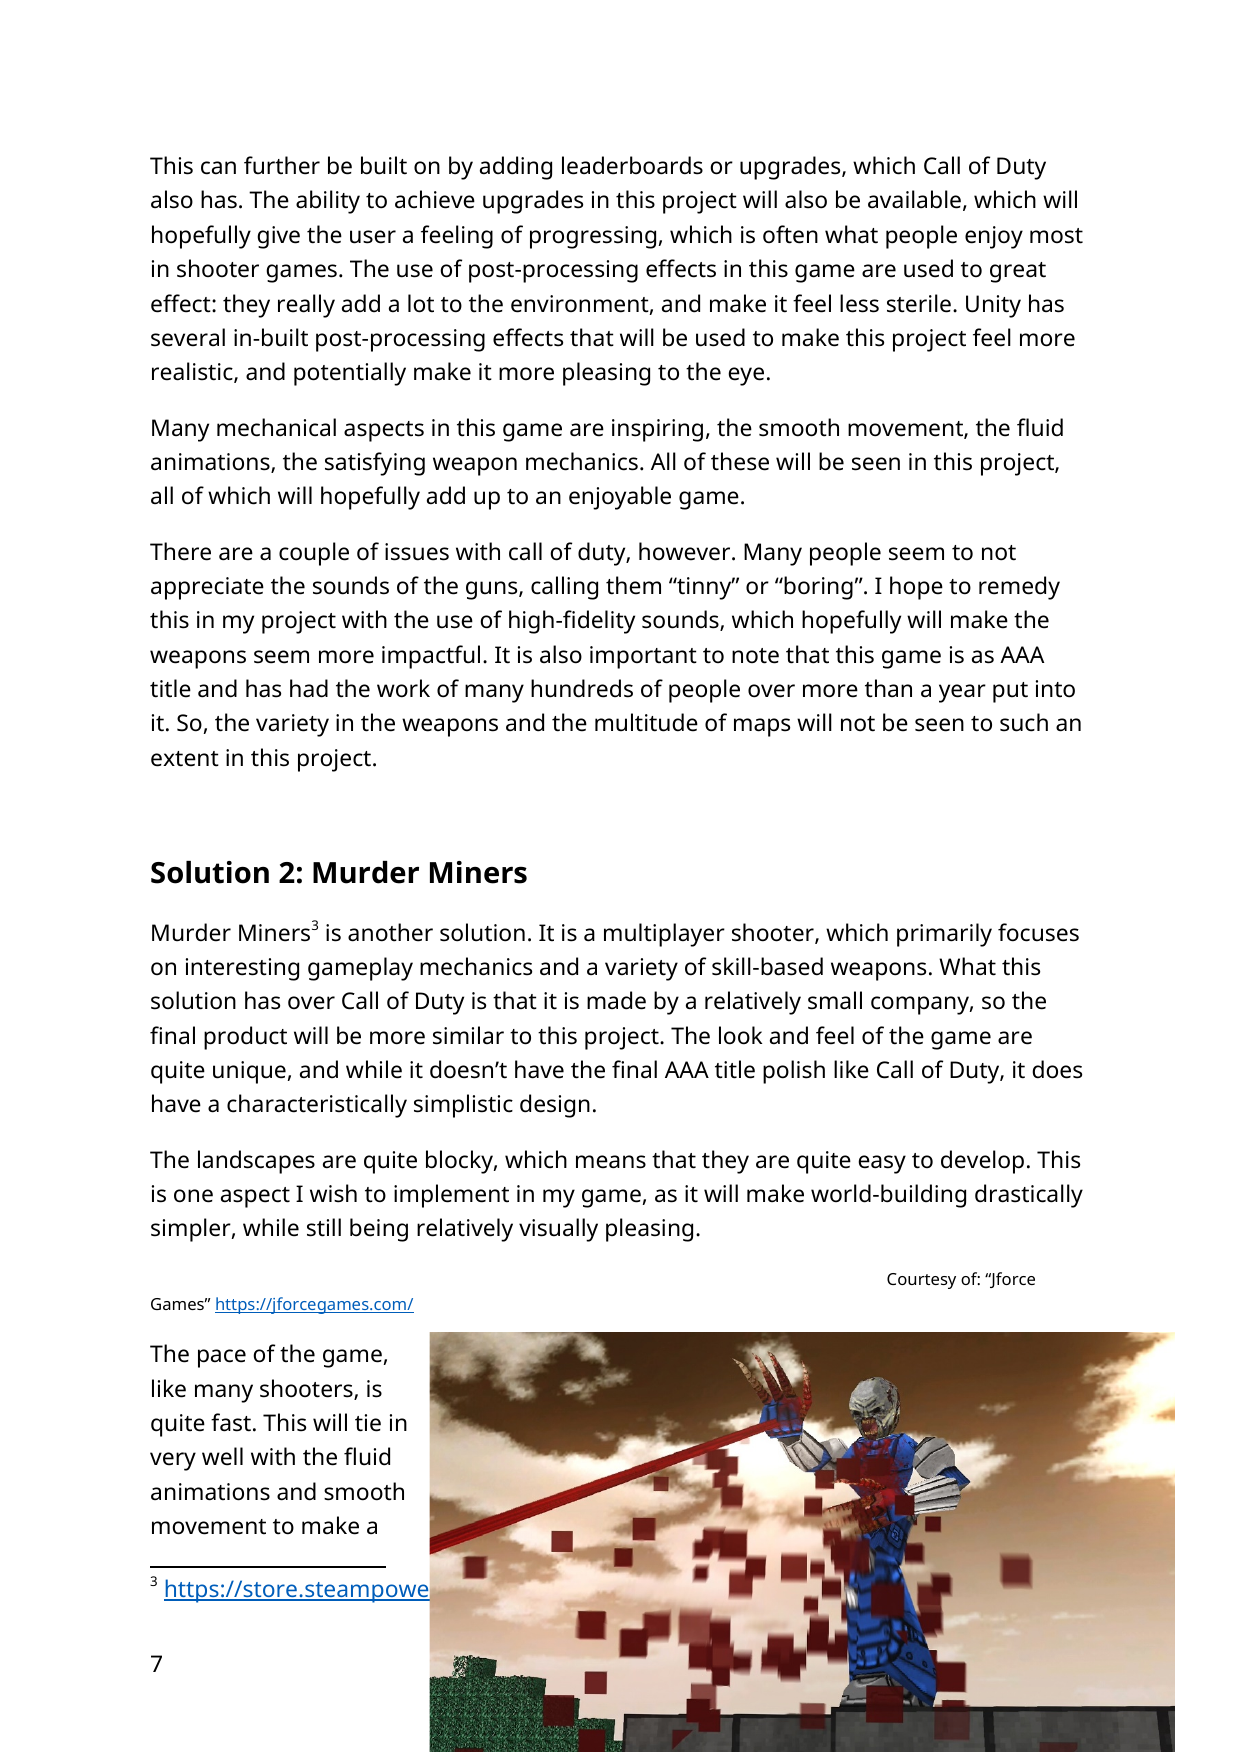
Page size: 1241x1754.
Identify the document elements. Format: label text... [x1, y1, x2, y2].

text Murder Miners is another solution. It is a multiplayer shooter, which primarily focuses on interesting gameplay mechanics and a variety of skill-based weapons. What this solution has over Call of Duty is that it is made by a relatively small company, so the final product will be more similar to this project. The look and feel of the game are quite unique, and while it doesn’t have the final AAA title polish like Call of Duty, it does have a characteristically simplistic design. [150, 917, 1090, 1120]
text The landscapes are quite blocky, which means that they are quite easy to develop. This is one aspect I wish to implement in my game, as it will make world-building drastically simpler, while still being relatively visually pleasing. [150, 1144, 1090, 1244]
picture [428, 1332, 1174, 1751]
text Courtesy of: “Jforce Games” https://jforcegames.com/ [150, 1268, 1090, 1315]
text Many mechanical aspects in this game are inspiring, the smooth movement, the fluid animations, the satisfying weapon mechanics. All of these will be seen in this project, all of which will hopefully add up to an enjoyable game. [150, 411, 1090, 511]
text Solution 2: Murder Miners [150, 852, 1090, 892]
text There are a couple of issues with call of duty, however. Many people seem to not appreciate the sounds of the guns, calling them “tinny” or “boring”. I hope to remedy this in my project with the use of high-fidelity sounds, which hopefully will make the weapons seem more impactful. It is also important to note that this game is as AAA title and has had the work of many hundreds of people over more than a year put into it. So, the variety in the weapons and the multitude of maps will not be seen to such an extent in this project. [150, 535, 1090, 773]
text This can further be built on by adding leaderboards or upgrades, which Call of Duty also has. The ability to achieve upgrades in this project will also be available, which will hopefully give the user a feeling of progressing, which is often what people enjoy most in shooter games. The use of post-processing effects in this game are used to great effect: they really add a lot to the environment, and make it feel less sterile. Unity has several in-built post-processing effects that will be used to make this project feel more realistic, and potentially make it more pleasing to the eye. [150, 150, 1090, 387]
